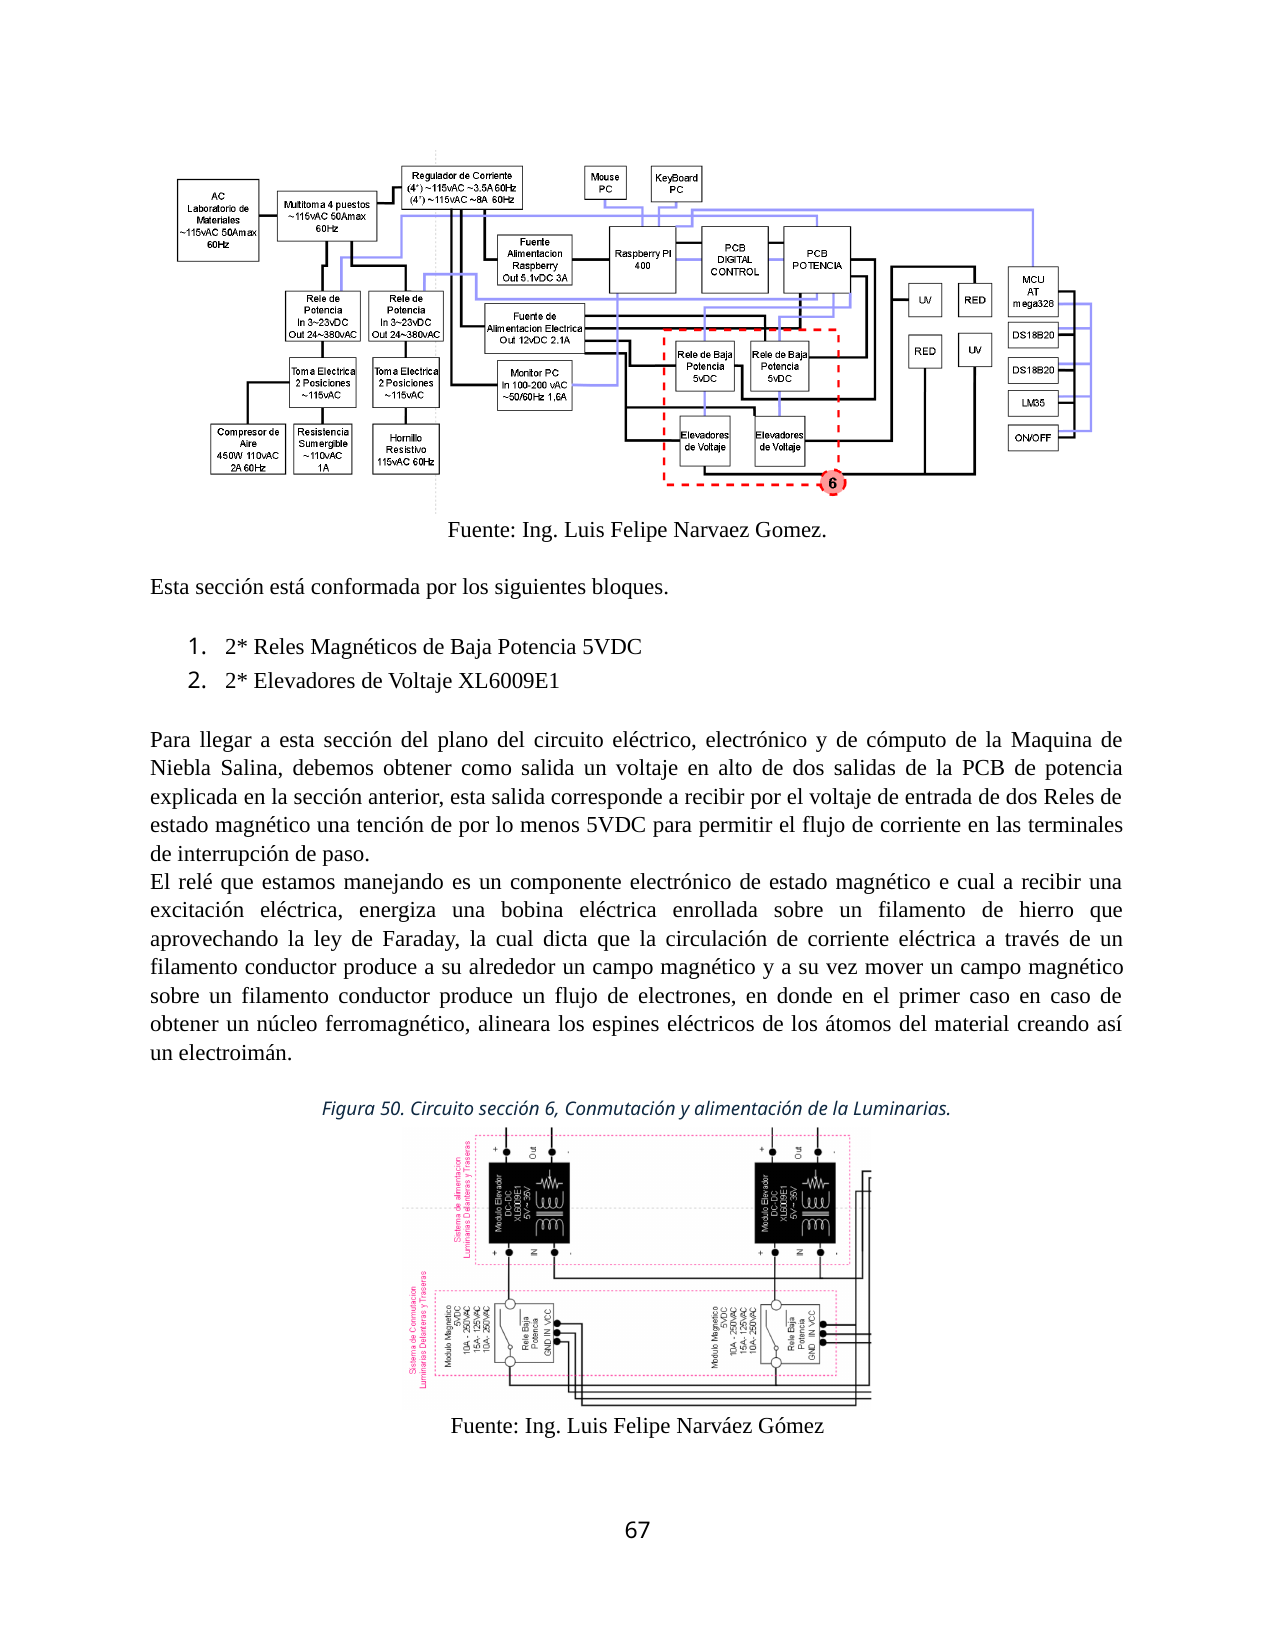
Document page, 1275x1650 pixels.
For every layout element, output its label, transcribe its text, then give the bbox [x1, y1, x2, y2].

text Fuente: Ing. Luis Felipe Narvaez Gomez. [150, 516, 1125, 542]
text Para llegar a esta sección del plano del circuito eléctrico, electrónico y de cómputo de la Maquina de Niebla Salina, debemos obtener como salida un voltaje en alto de dos salidas de la PCB de potencia explicada en la sección anterior, esta salida corresponde a recibir por el voltaje de entrada de dos Reles de estado magnético una tención de por lo menos 5VDC para permitir el flujo de corriente en las terminales de interrupción de paso. [150, 726, 1125, 866]
list 2* Elevadores de Voltaje XL6009E1 [187, 664, 1125, 695]
text Fuente: Ing. Luis Felipe Narváez Gómez [150, 1412, 1125, 1439]
picture [402, 1128, 871, 1410]
text Figura 50. Circuito sección 6, Conmutación y alimentación de la Luminarias. [150, 1096, 1125, 1121]
text Esta sección está conformada por los siguientes bloques. [150, 573, 1125, 599]
picture [167, 150, 1108, 514]
list 2* Reles Magnéticos de Baja Potencia 5VDC [187, 630, 1125, 661]
text El relé que estamos manejando es un componente electrónico de estado magnético e cual a recibir una excitación eléctrica, energiza una bobina eléctrica enrollada sobre un filamento de hierro que aprovechando la ley de Faraday, la cual dicta que la circulación de corriente eléctrica a través de un filamento conductor produce a su alrededor un campo magnético y a su vez mover un campo magnético sobre un filamento conductor produce un flujo de electrones, en donde en el primer caso en caso de obtener un núcleo ferromagnético, alineara los espines eléctricos de los átomos del material creando así un electroimán. [150, 868, 1125, 1065]
